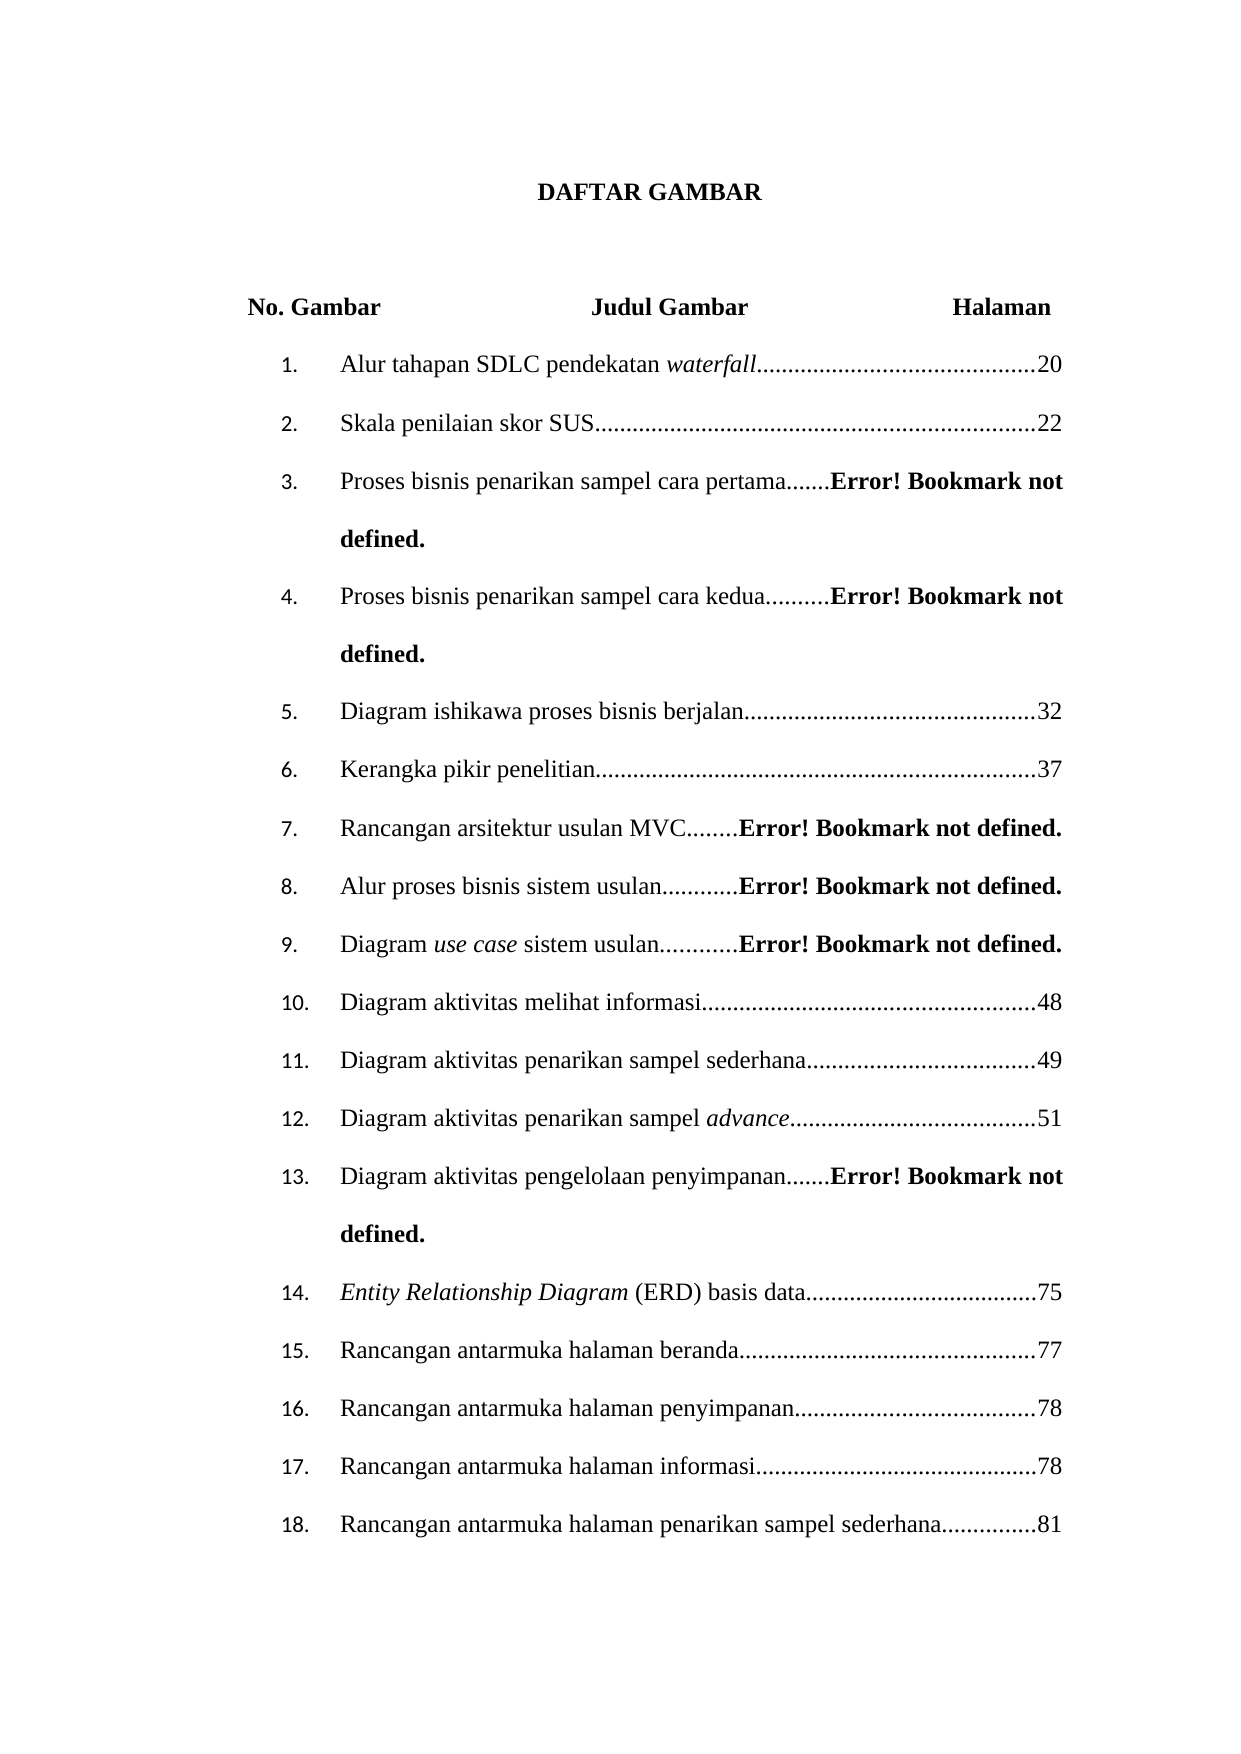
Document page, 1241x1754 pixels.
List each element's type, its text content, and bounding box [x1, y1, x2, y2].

list Proses bisnis penarikan sampel cara kedua Error! Bookmark not defined. [281, 581, 1063, 668]
list Rancangan arsitektur usulan MVC Error! Bookmark not defined. [281, 813, 1063, 842]
table_header No. Gambar [236, 292, 398, 349]
list Diagram aktivitas pengelolaan penyimpanan Error! Bookmark not defined. [281, 1161, 1063, 1248]
list Rancangan antarmuka halaman penyimpanan 78 [281, 1393, 1063, 1422]
subtitle DAFTAR GAMBAR [236, 177, 1063, 206]
table_header Judul Gambar [398, 292, 941, 349]
list Rancangan antarmuka halaman beranda 77 [281, 1335, 1063, 1364]
list Entity Relationship Diagram (ERD) basis data 75 [281, 1277, 1063, 1306]
list Rancangan antarmuka halaman informasi 78 [281, 1451, 1063, 1480]
list Proses bisnis penarikan sampel cara pertama Error! Bookmark not defined. [281, 466, 1063, 552]
table_header Halaman [941, 292, 1062, 349]
list Diagram aktivitas penarikan sampel sederhana 49 [281, 1045, 1063, 1074]
list Skala penilaian skor SUS 22 [281, 408, 1063, 437]
list Diagram use case sistem usulan Error! Bookmark not defined. [281, 929, 1063, 958]
list Alur proses bisnis sistem usulan Error! Bookmark not defined. [281, 871, 1063, 900]
list Diagram aktivitas penarikan sampel advance 51 [281, 1103, 1063, 1132]
list Alur tahapan SDLC pendekatan waterfall 20 [281, 349, 1063, 379]
list Diagram ishikawa proses bisnis berjalan 32 [281, 696, 1063, 726]
list Rancangan antarmuka halaman penarikan sampel sederhana 81 [281, 1509, 1063, 1538]
list Kerangka pikir penelitian 37 [281, 754, 1063, 784]
list Diagram aktivitas melihat informasi 48 [281, 987, 1063, 1016]
